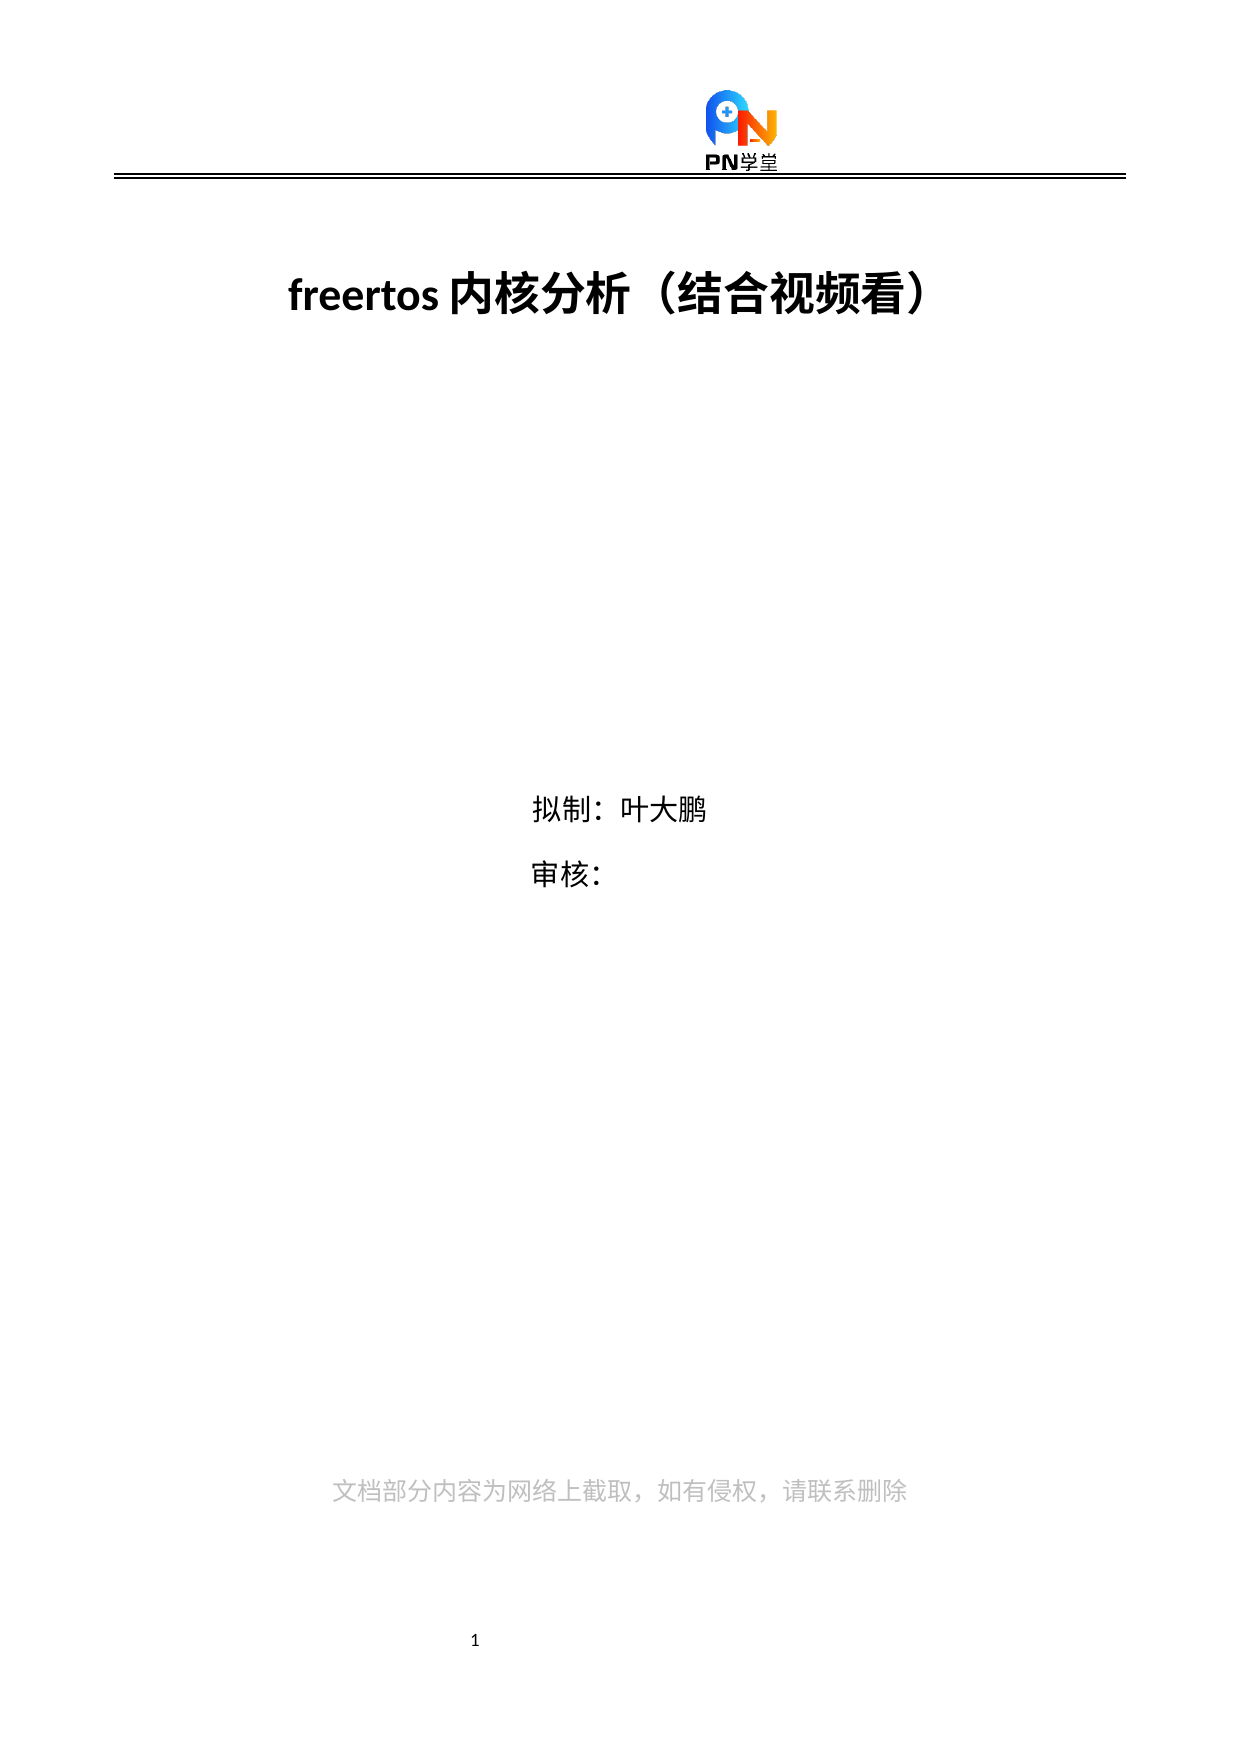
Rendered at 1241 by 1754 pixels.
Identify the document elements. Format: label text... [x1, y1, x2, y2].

picture [705, 90, 777, 171]
text 文档部分内容为网络上截取，如有侵权，请联系删除 [122, 1457, 1118, 1522]
text 拟制：叶大鹏 [122, 775, 1118, 840]
subtitle freertos内核分析（结合视频看） [122, 242, 1118, 339]
text 审核： [122, 840, 1118, 905]
